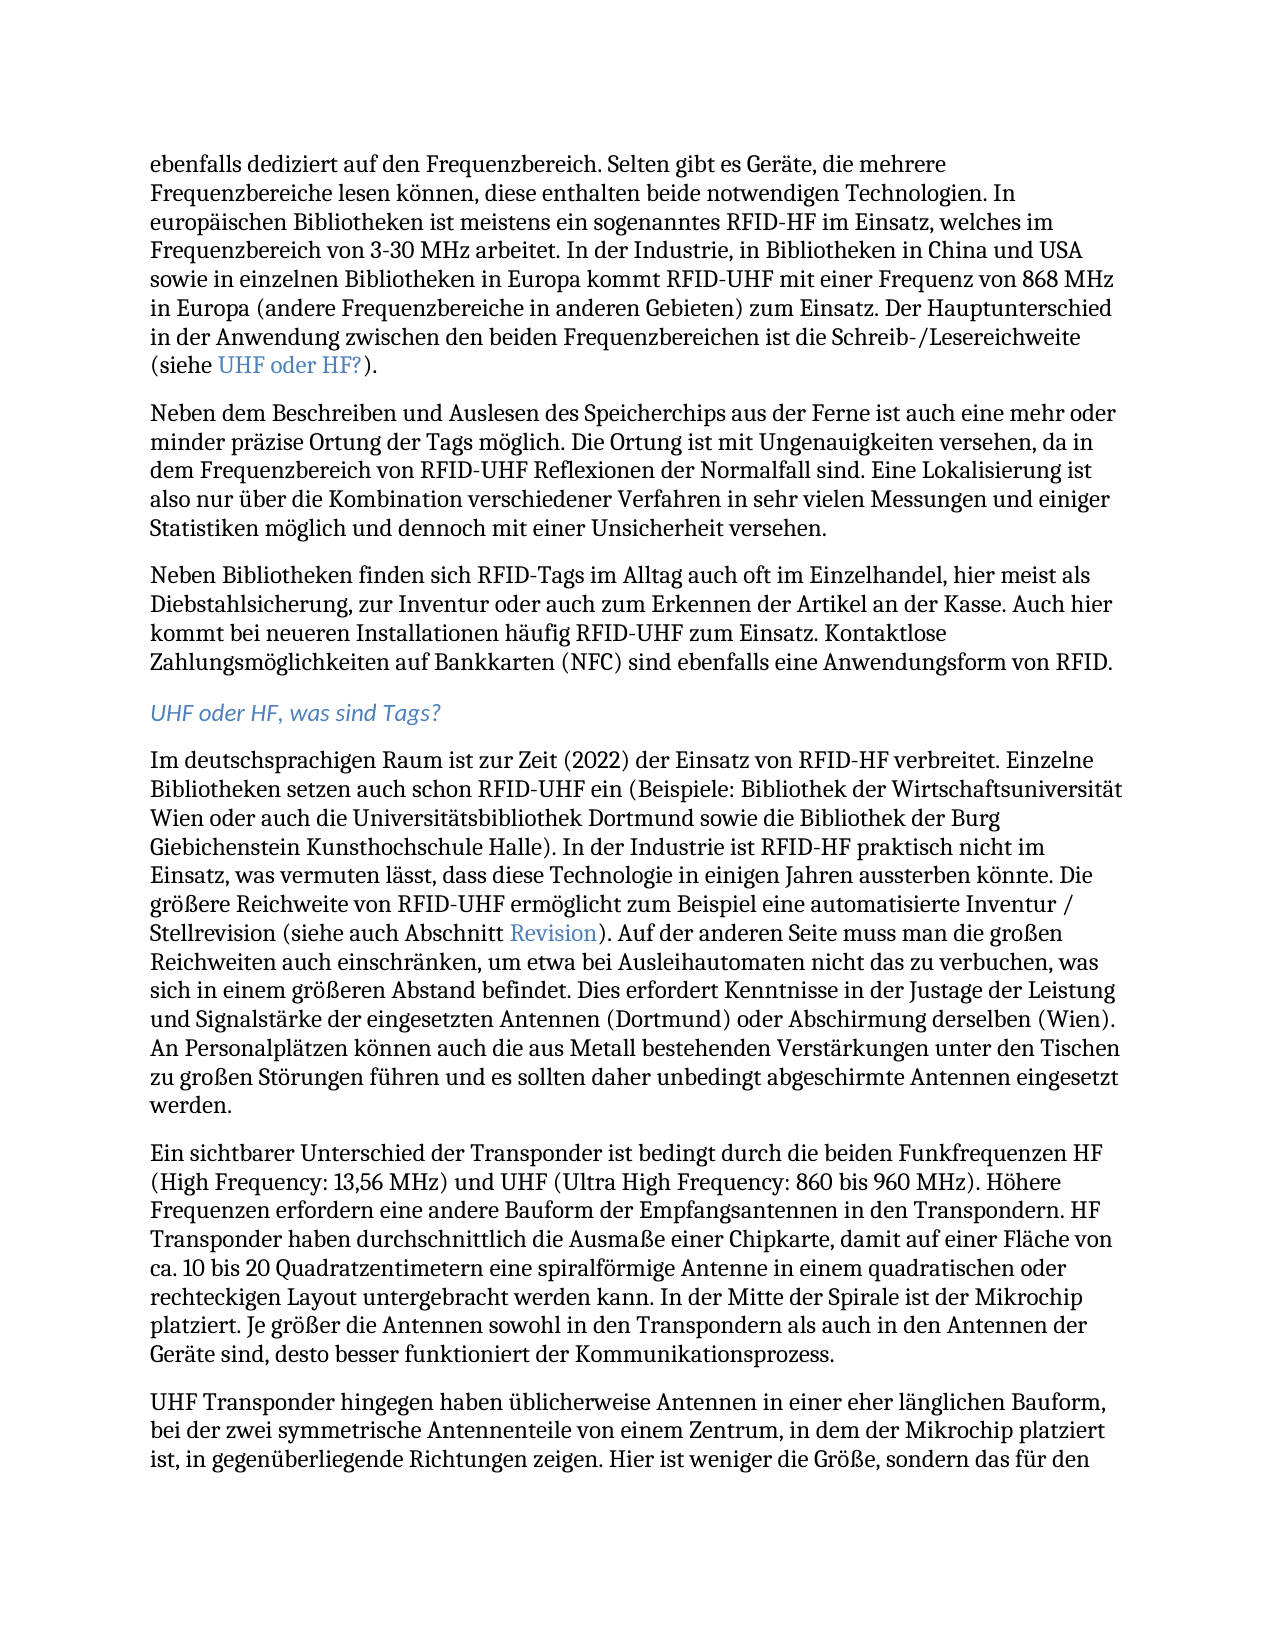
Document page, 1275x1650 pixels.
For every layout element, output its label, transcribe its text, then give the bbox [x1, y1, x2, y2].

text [150, 150, 1125, 380]
text Ein sichtbarer Unterschied der Transponder ist bedingt durch die beiden Funkfrequenzen HF (High Frequency: 13,56 MHz) und UHF (Ultra High Frequency: 860 bis 960 MHz). Höhere Frequenzen erfordern eine andere Bauform der Empfangsantennen in den Transpondern. HF Transponder haben durchschnittlich die Ausmaße einer Chipkarte, damit auf einer Fläche von ca. 10 bis 20 Quadratzentimetern eine spiralförmige Antenne in einem quadratischen oder rechteckigen Layout untergebracht werden kann. In der Mitte der Spirale ist der Mikrochip platziert. Je größer die Antennen sowohl in den Transpondern als auch in den Antennen der Geräte sind, desto besser funktioniert der Kommunikationsprozess. [150, 1139, 1125, 1369]
text Neben Bibliotheken finden sich RFID-Tags im Alltag auch oft im Einzelhandel, hier meist als Diebstahlsicherung, zur Inventur oder auch zum Erkennen der Artikel an der Kasse. Auch hier kommt bei neueren Installationen häufig RFID-UHF zum Einsatz. Kontaktlose Zahlungsmöglichkeiten auf Bankkarten (NFC) sind ebenfalls eine Anwendungsform von RFID. [150, 561, 1125, 676]
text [150, 1388, 1125, 1474]
text Im deutschsprachigen Raum ist zur Zeit (2022) der Einsatz von RFID-HF verbreitet. Einzelne Bibliotheken setzen auch schon RFID-UHF ein (Beispiele: Bibliothek der Wirtschaftsuniversität Wien oder auch die Universitätsbibliothek Dortmund sowie die Bibliothek der Burg Giebichenstein Kunsthochschule Halle). In der Industrie ist RFID-HF praktisch nicht im Einsatz, was vermuten lässt, dass diese Technologie in einigen Jahren aussterben könnte. Die größere Reichweite von RFID-UHF ermöglicht zum Beispiel eine automatisierte Inventur / Stellrevision (siehe auch Abschnitt Revision). Auf der anderen Seite muss man die großen Reichweiten auch einschränken, um etwa bei Ausleihautomaten nicht das zu verbuchen, was sich in einem größeren Abstand befindet. Dies erfordert Kenntnisse in der Justage der Leistung und Signalstärke der eingesetzten Antennen (Dortmund) oder Abschirmung derselben (Wien). An Personalplätzen können auch die aus Metall bestehenden Verstärkungen unter den Tischen zu großen Störungen führen und es sollten daher unbedingt abgeschirmte Antennen eingesetzt werden. [150, 746, 1125, 1120]
subtitle UHF oder HF, was sind Tags? [150, 697, 1125, 728]
text Neben dem Beschreiben und Auslesen des Speicherchips aus der Ferne ist auch eine mehr oder minder präzise Ortung der Tags möglich. Die Ortung ist mit Ungenauigkeiten versehen, da in dem Frequenzbereich von RFID-UHF Reflexionen der Normalfall sind. Eine Lokalisierung ist also nur über die Kombination verschiedener Verfahren in sehr vielen Messungen und einiger Statistiken möglich und dennoch mit einer Unsicherheit versehen. [150, 399, 1125, 542]
